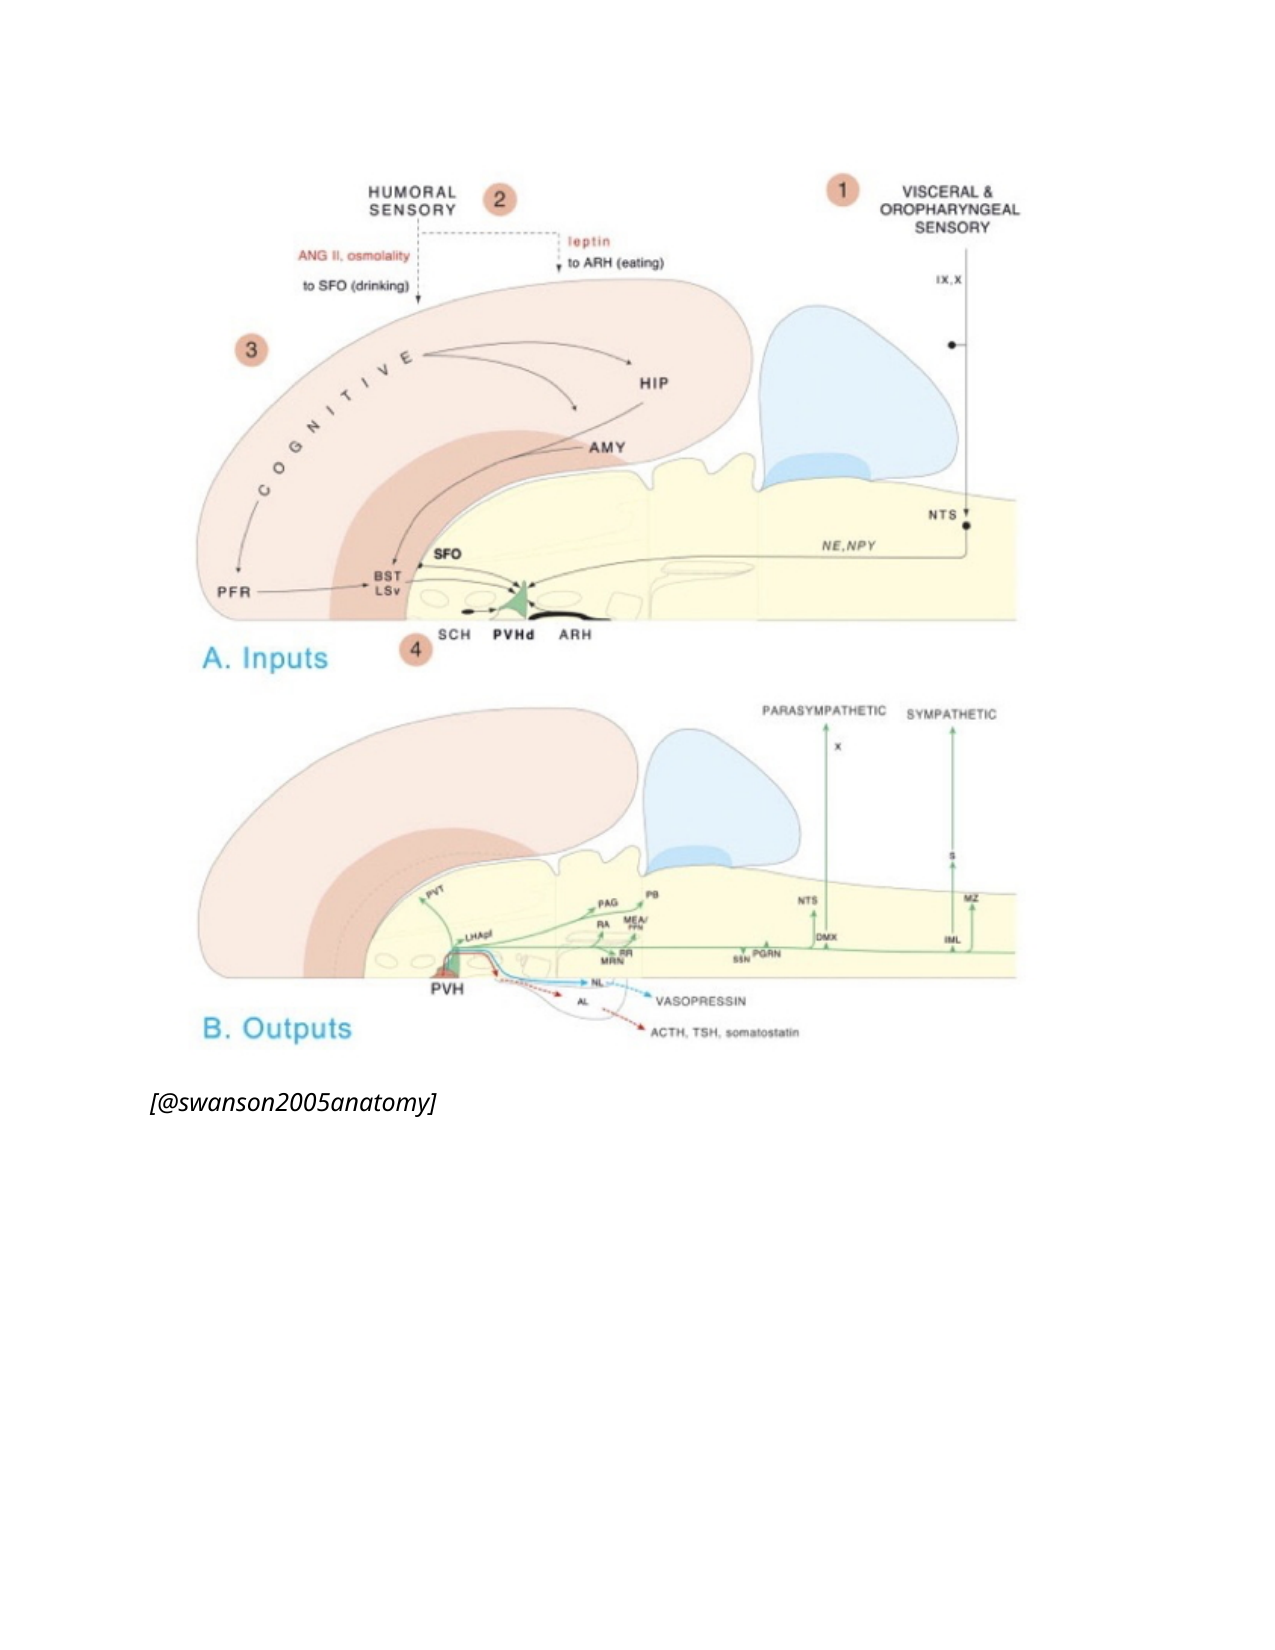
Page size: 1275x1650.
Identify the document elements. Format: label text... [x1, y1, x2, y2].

picture [168, 150, 1044, 1065]
text [@swanson2005anatomy] [150, 1085, 1125, 1119]
